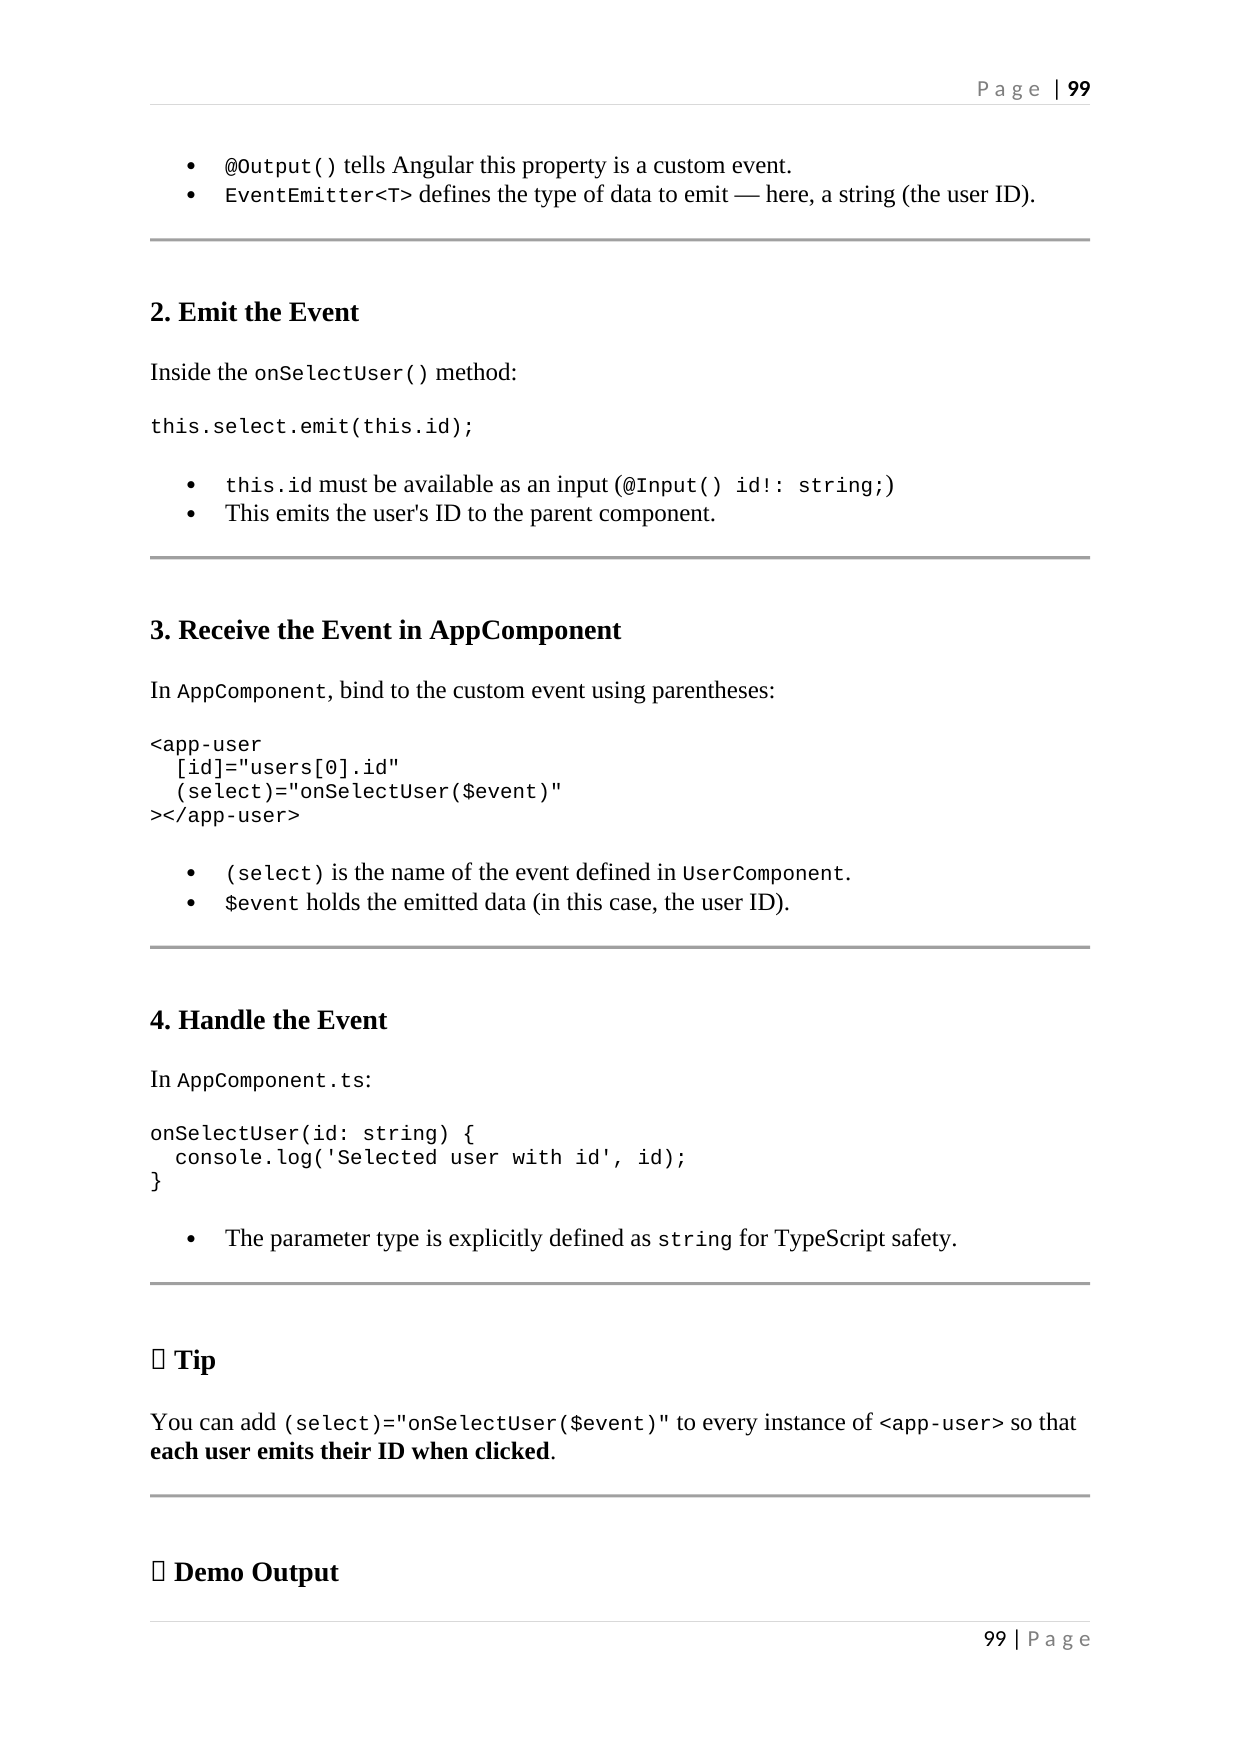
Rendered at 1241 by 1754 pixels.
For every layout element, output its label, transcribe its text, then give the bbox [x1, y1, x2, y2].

text ></app-user> [150, 804, 1090, 828]
text In AppComponent, bind to the custom event using parentheses: [150, 675, 1090, 704]
list This emits the user's ID to the parent component. [187, 498, 1090, 527]
list this.id must be available as an input (@Input() id!: string;) [187, 469, 1090, 498]
list The parameter type is explicitly defined as string for TypeScript safety. [187, 1223, 1090, 1253]
text onSelectUser(id: string) { [150, 1123, 1090, 1147]
text (select)="onSelectUser($event)" [150, 781, 1090, 804]
text Inside the onSelectUser() method: [150, 357, 1090, 387]
text console.log('Selected user with id', id); [150, 1147, 1090, 1171]
list (select) is the name of the event defined in UserComponent. [187, 857, 1090, 887]
text 🧪 Demo Output [150, 1551, 1090, 1590]
text 💡 Tip [150, 1339, 1090, 1378]
list EventEmitter<T> defines the type of data to emit — here, a string (the user ID). [187, 179, 1090, 209]
text [id]="users[0].id" [150, 757, 1090, 781]
list $event holds the emitted data (in this case, the user ID). [187, 887, 1090, 917]
text 2. Emit the Event [150, 296, 1090, 328]
text <app-user [150, 734, 1090, 757]
text this.select.emit(this.id); [150, 416, 1090, 439]
text 3. Receive the Event in AppComponent [150, 613, 1090, 646]
text 4. Handle the Event [150, 1003, 1090, 1035]
text In AppComponent.ts: [150, 1064, 1090, 1094]
text You can add (select)="onSelectUser($event)" to every instance of <app-user> so that each user emits their ID when clicked. [150, 1407, 1090, 1465]
list @Output() tells Angular this property is a custom event. [187, 150, 1090, 179]
text } [150, 1171, 1090, 1194]
